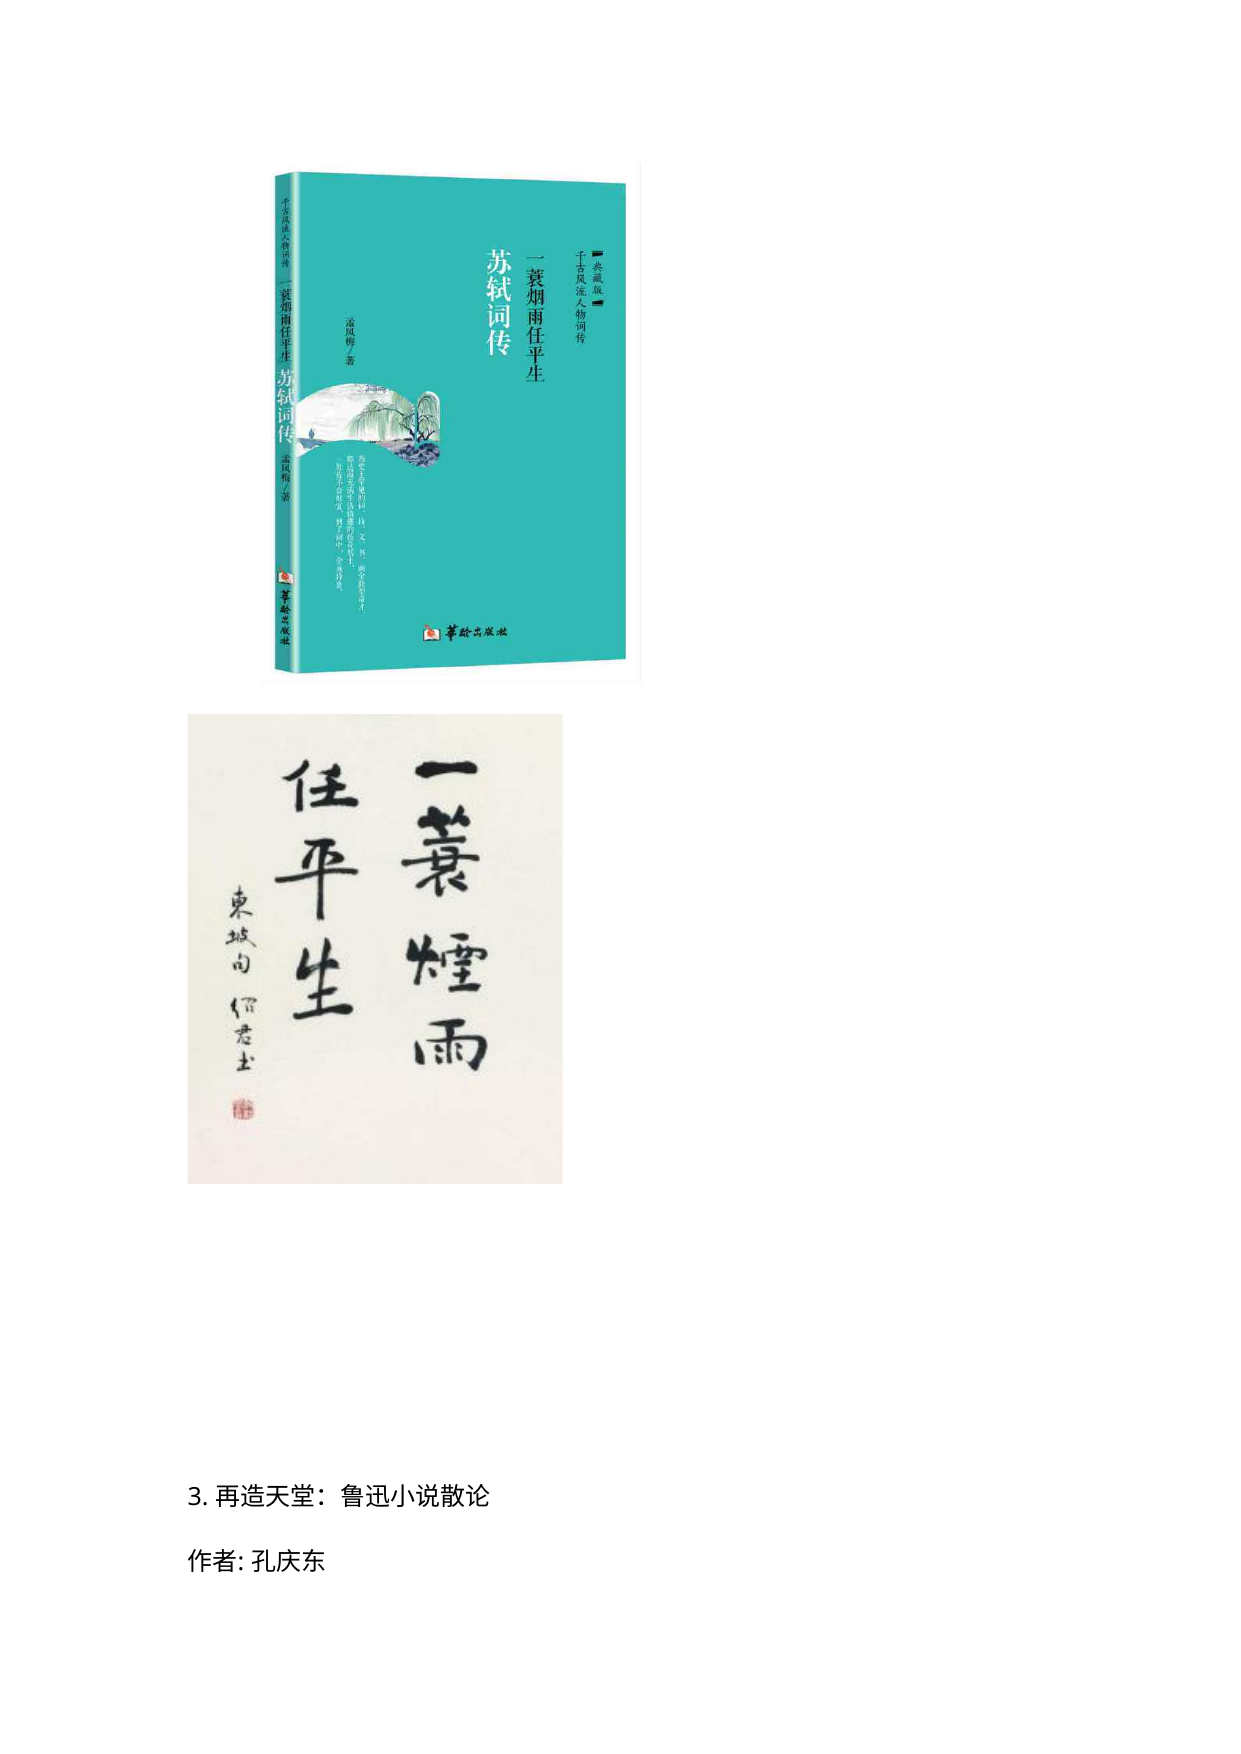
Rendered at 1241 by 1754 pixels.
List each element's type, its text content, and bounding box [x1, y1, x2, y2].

picture [187, 162, 710, 685]
list 再造天堂：鲁迅小说散论 [187, 1462, 1053, 1527]
list 作者: 孔庆东 [187, 1527, 1053, 1592]
picture [187, 714, 563, 1184]
